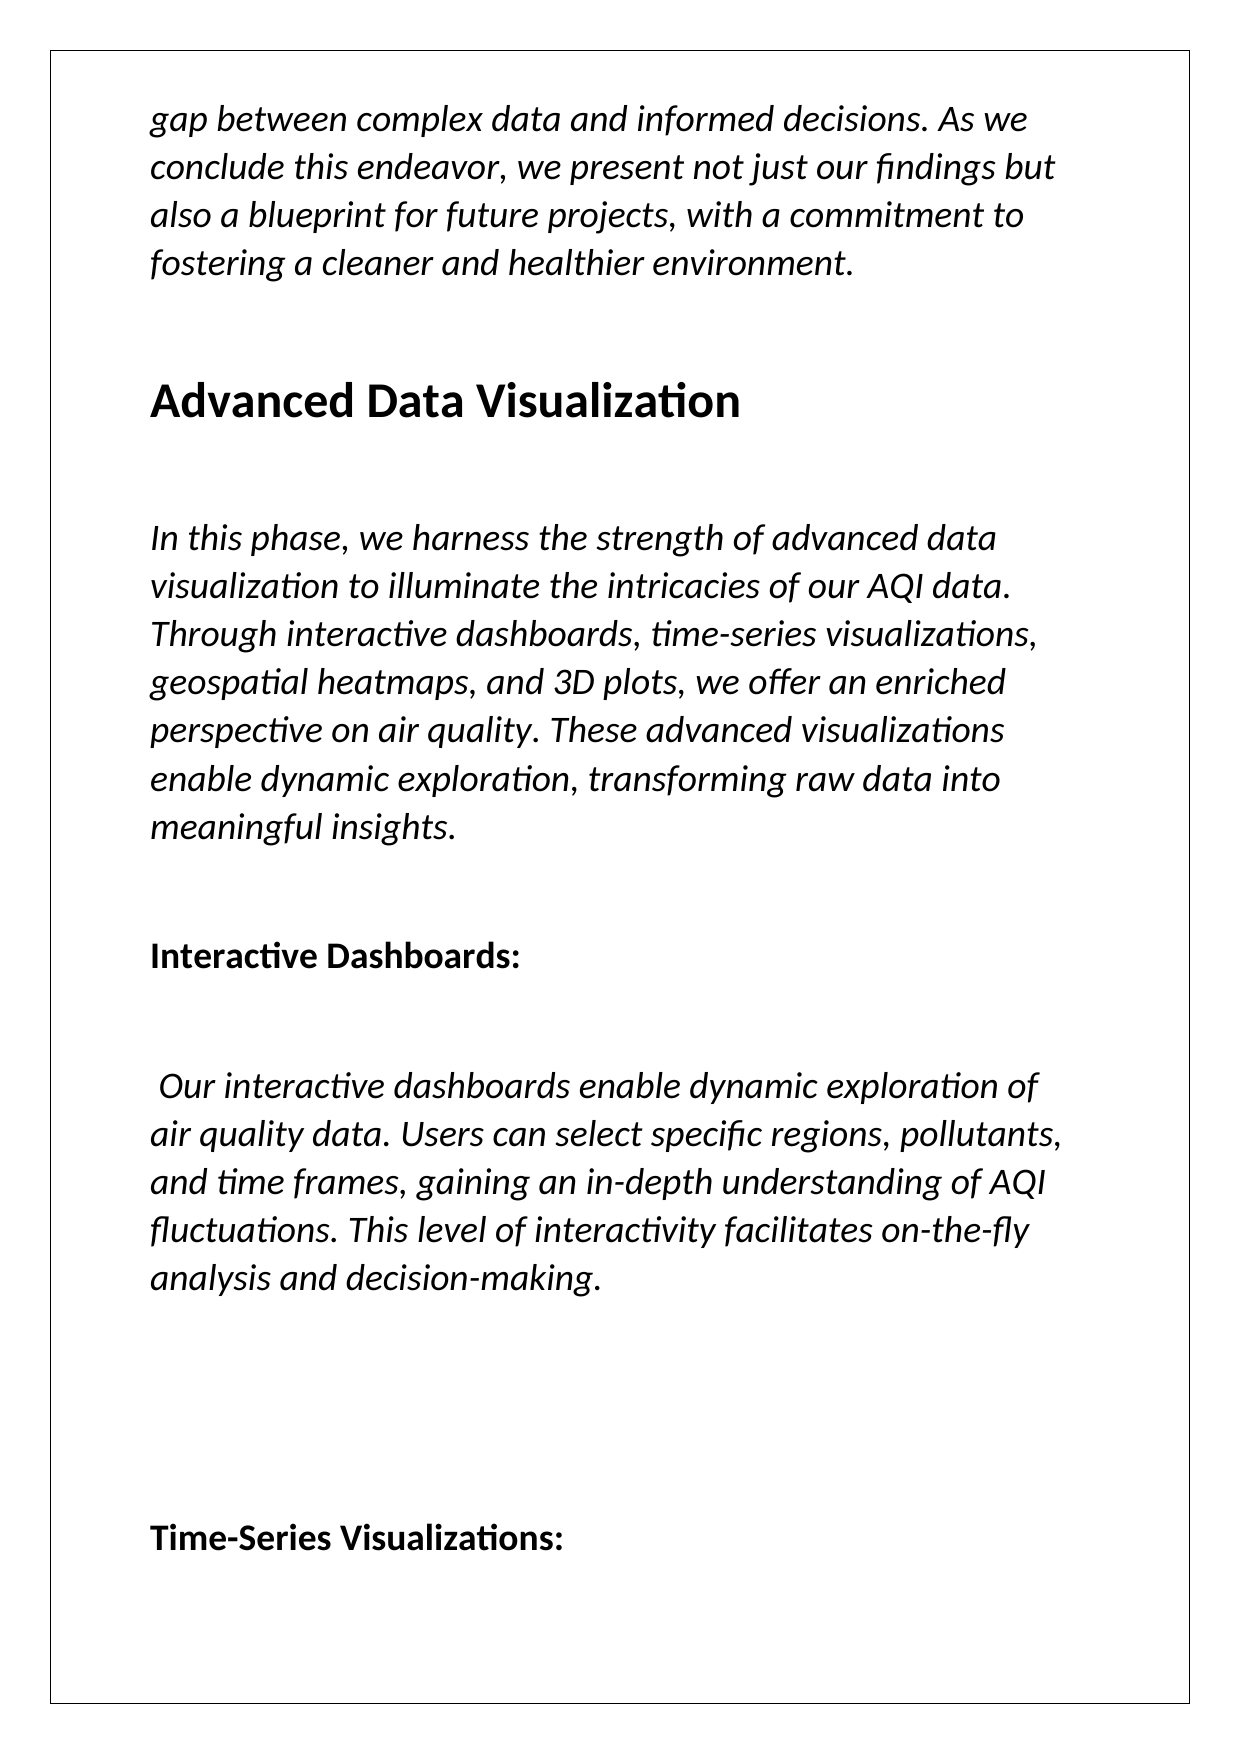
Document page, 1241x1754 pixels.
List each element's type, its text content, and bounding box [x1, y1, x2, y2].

text Time-Series Visualizations: [150, 1513, 1090, 1559]
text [150, 94, 1090, 285]
text Our interactive dashboards enable dynamic exploration of air quality data. Users can select specific regions, pollutants, and time frames, gaining an in-depth understanding of AQI fluctuations. This level of interactivity facilitates on-the-fly analysis and decision-making. [150, 1062, 1090, 1300]
text Advanced Data Visualization [150, 368, 1090, 429]
text Interactive Dashboards: [150, 932, 1090, 978]
text In this phase, we harness the strength of advanced data visualization to illuminate the intricacies of our AQI data. Through interactive dashboards, time-series visualizations, geospatial heatmaps, and 3D plots, we offer an enriched perspective on air quality. These advanced visualizations enable dynamic exploration, transforming raw data into meaningful insights. [150, 514, 1090, 848]
